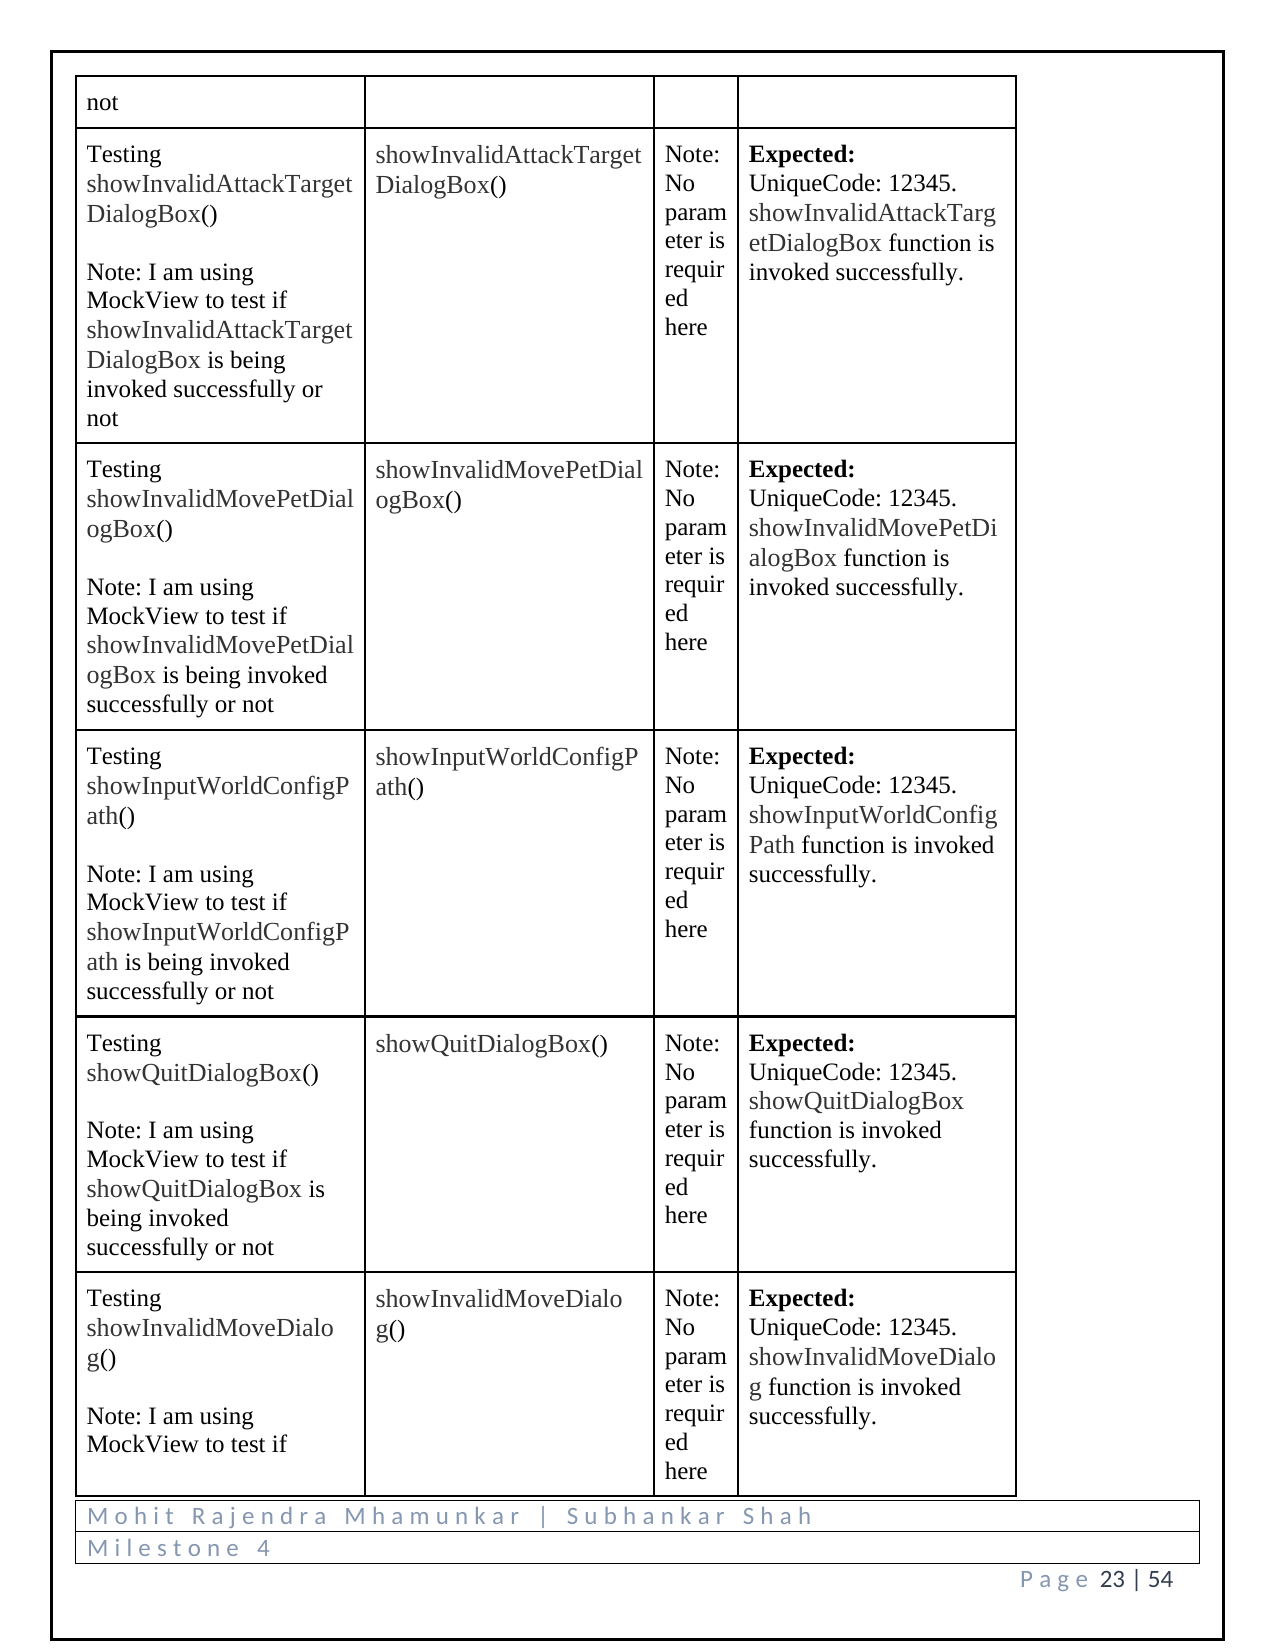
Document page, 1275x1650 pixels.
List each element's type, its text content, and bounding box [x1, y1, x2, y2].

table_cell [739, 1273, 1015, 1495]
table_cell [739, 77, 1015, 127]
table_cell showInvalidMovePetDialogBox() [366, 444, 653, 729]
table_cell Testing showInvalidMovePetDialogBox() Note: I am using MockView to test if showInvalidMovePetDialogBox is being invoked successfully or not [77, 444, 364, 729]
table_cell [655, 129, 737, 442]
table_cell showInvalidAttackTargetDialogBox() [366, 129, 653, 442]
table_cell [77, 77, 364, 127]
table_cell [655, 77, 737, 127]
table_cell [77, 1273, 364, 1495]
table_cell Note: No parameter is required here [655, 731, 737, 1015]
table_cell Expected: UniqueCode: 12345. showInputWorldConfigPath function is invoked successfully. [739, 731, 1015, 1015]
table_cell showInputWorldConfigPath() [366, 731, 653, 1015]
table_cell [366, 77, 653, 127]
table_cell Note: No parameter is required here [655, 1018, 737, 1271]
table_cell Expected: UniqueCode: 12345. showInvalidMovePetDialogBox function is invoked successfully. [739, 444, 1015, 729]
table_cell Note: No parameter is required here [655, 444, 737, 729]
table_cell Testing showQuitDialogBox() Note: I am using MockView to test if showQuitDialogBox is being invoked successfully or not [77, 1018, 364, 1271]
table_cell Expected: UniqueCode: 12345. showQuitDialogBox function is invoked successfully. [739, 1018, 1015, 1271]
table_cell showQuitDialogBox() [366, 1018, 653, 1271]
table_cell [366, 1273, 653, 1495]
table_cell Testing showInputWorldConfigPath() Note: I am using MockView to test if showInputWorldConfigPath is being invoked successfully or not [77, 731, 364, 1015]
table_cell Testing showInvalidAttackTargetDialogBox() Note: I am using MockView to test if showInvalidAttackTargetDialogBox is being invoked successfully or not [77, 129, 364, 442]
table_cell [655, 1273, 737, 1495]
table_cell Expected: UniqueCode: 12345. showInvalidAttackTargetDialogBox function is invoked successfully. [739, 129, 1015, 442]
